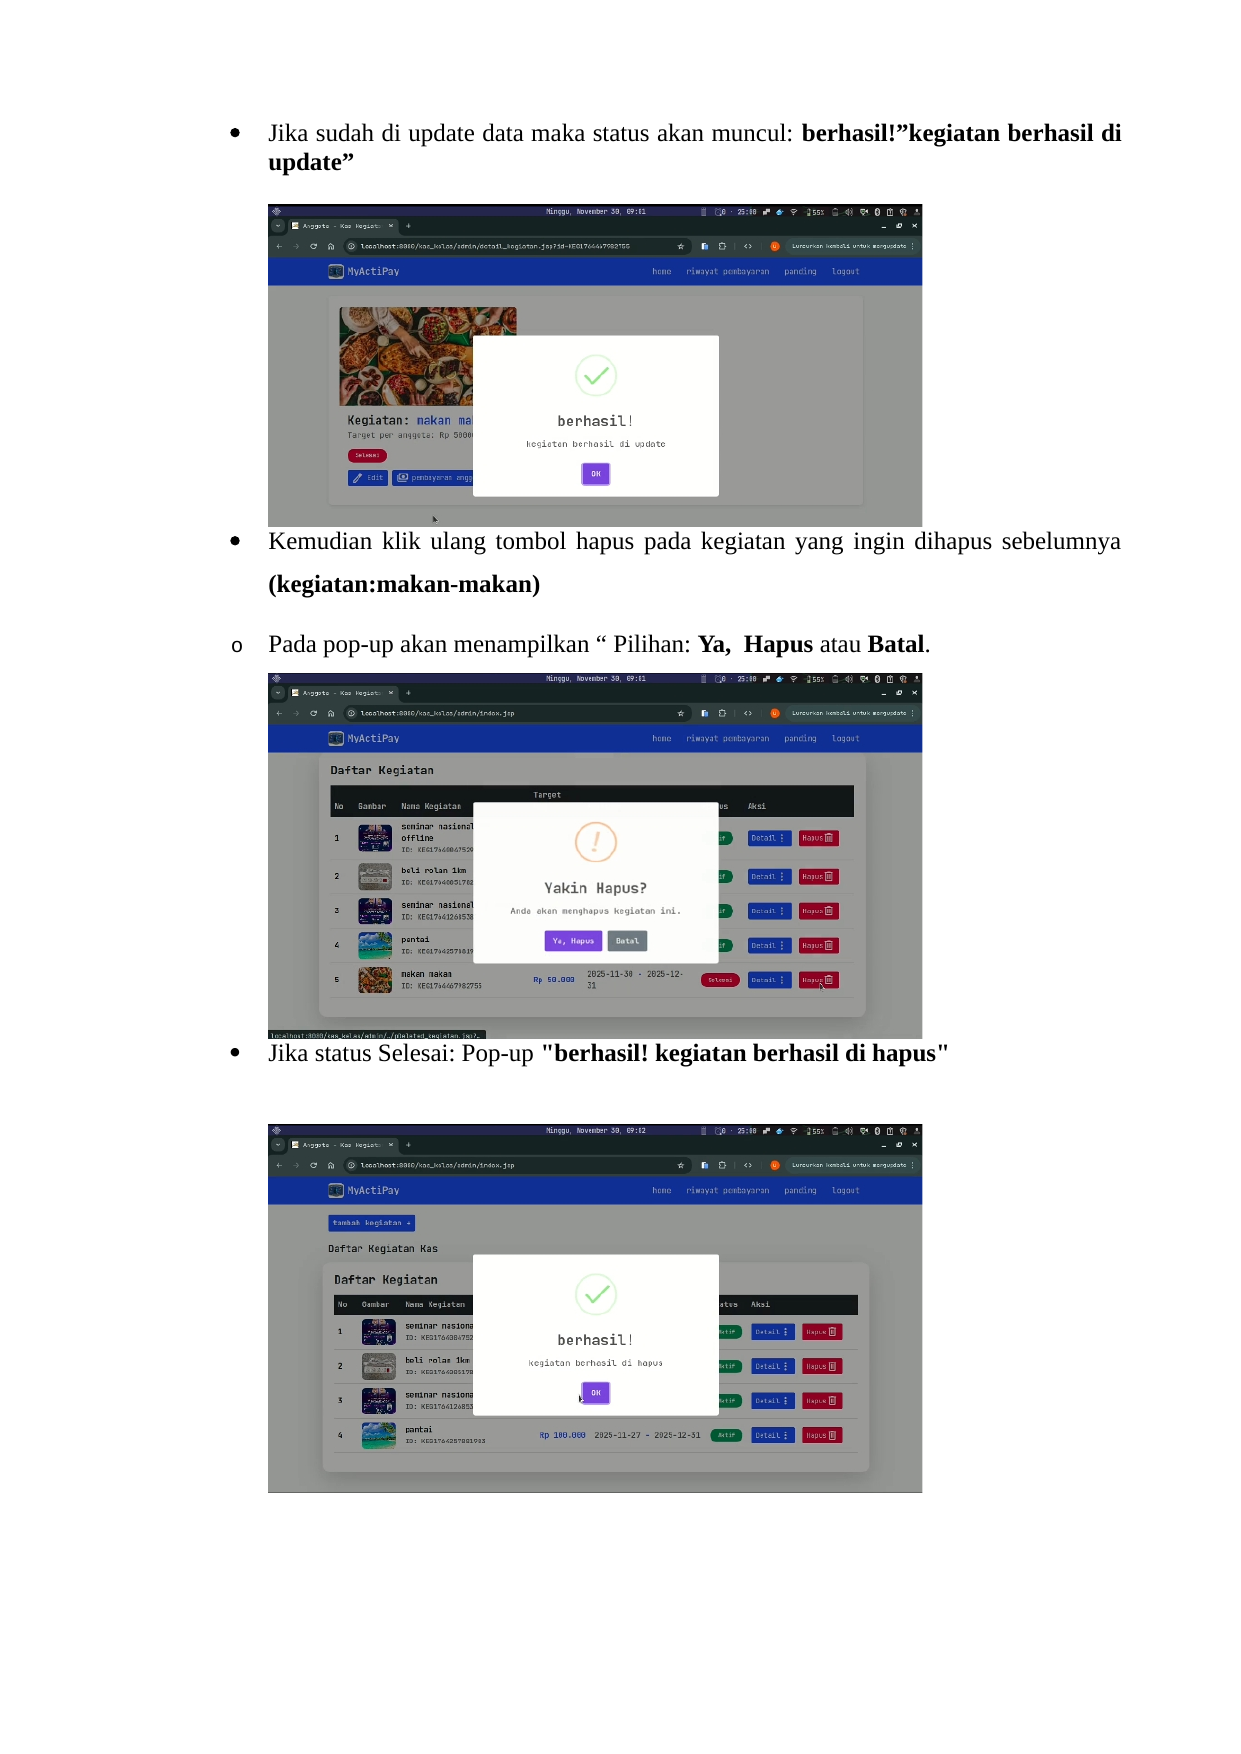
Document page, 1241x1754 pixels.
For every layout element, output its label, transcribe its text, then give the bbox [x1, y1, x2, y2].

list Jika sudah di update data maka status akan muncul: berhasil!”kegiatan berhasil di update” [231, 118, 1122, 176]
list Jika status Selesai: Pop-up "berhasil! kegiatan berhasil di hapus" [231, 1038, 1122, 1067]
list Pada pop-up akan menampilkan “ Pilihan: Ya, Hapus atau Batal. [231, 629, 1122, 659]
picture [268, 673, 923, 1039]
list Kemudian klik ulang tombol hapus pada kegiatan yang ingin dihapus sebelumnya (kegiatan:makan-makan) [231, 526, 1122, 598]
picture [268, 204, 923, 527]
picture [268, 1124, 923, 1493]
